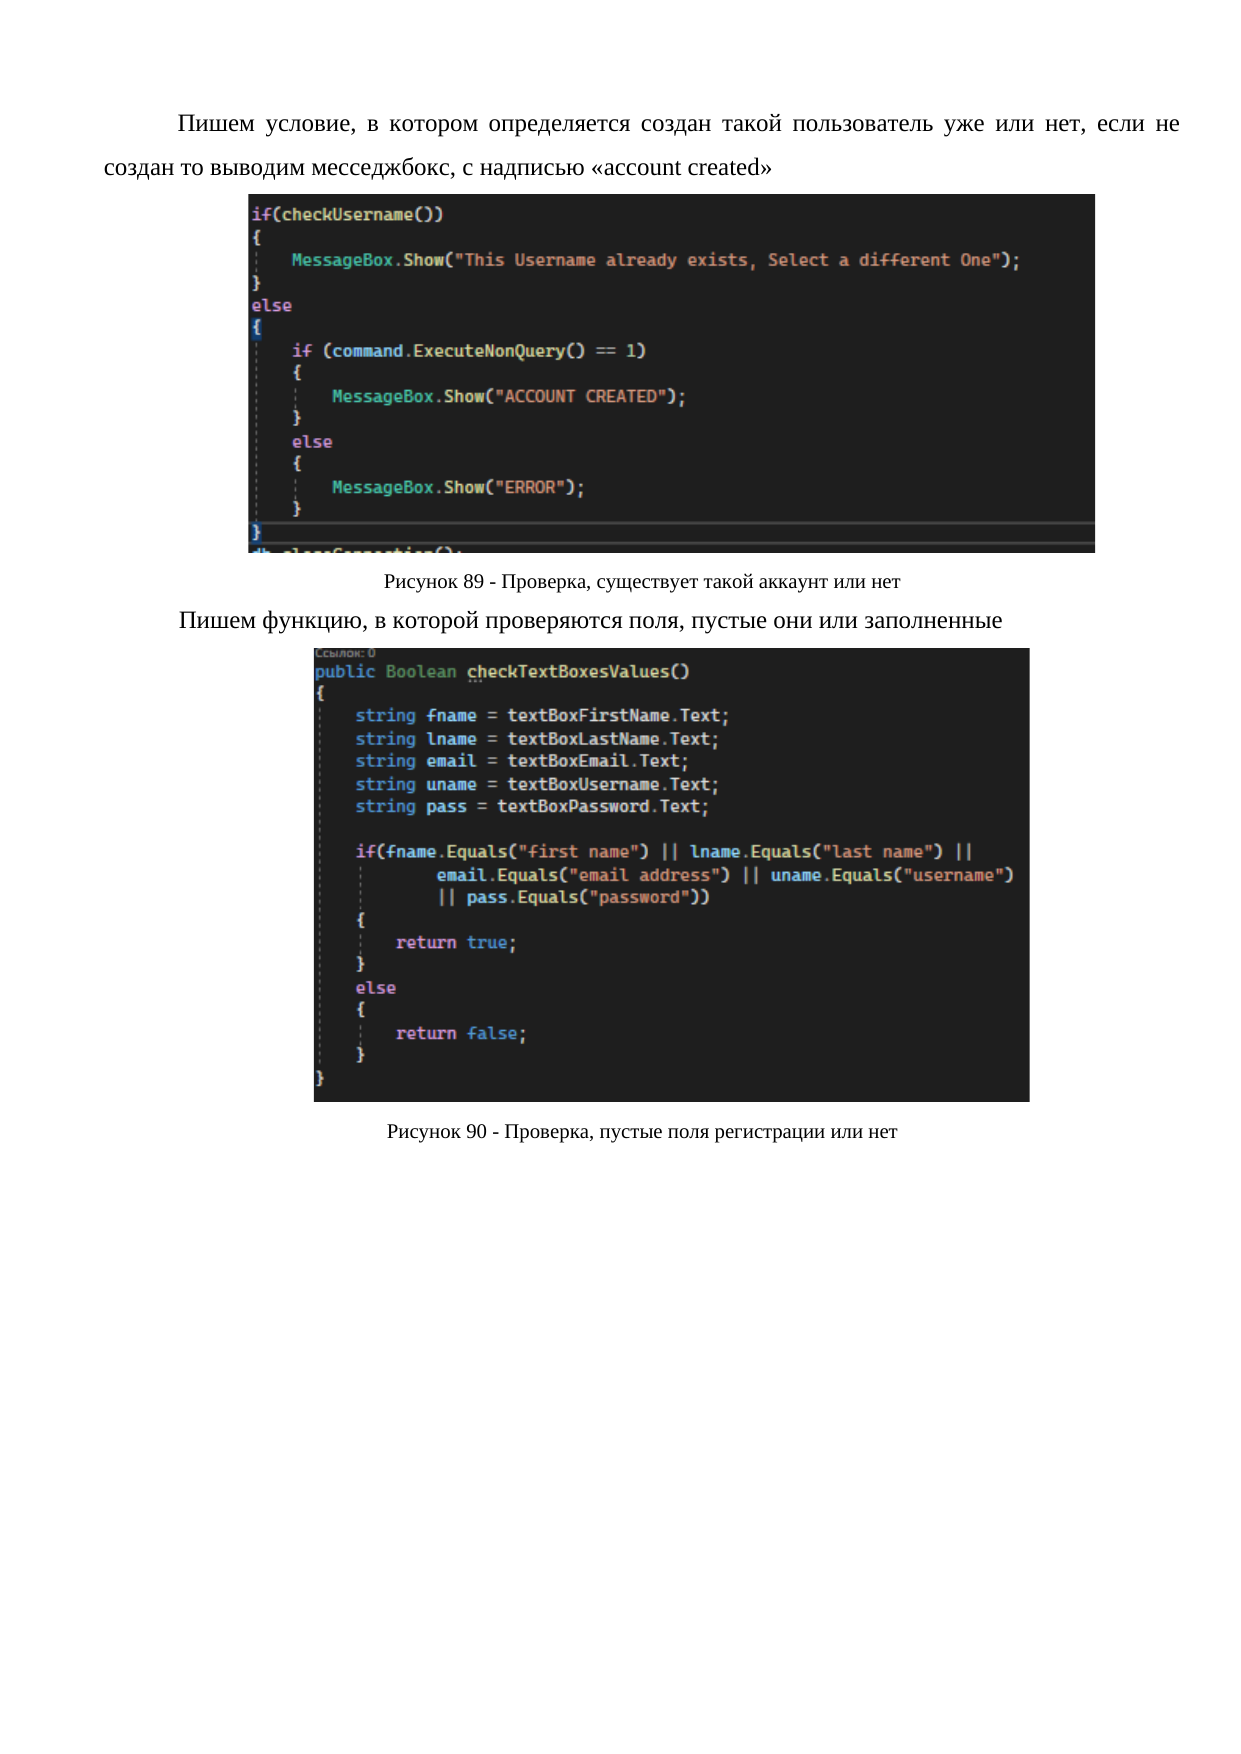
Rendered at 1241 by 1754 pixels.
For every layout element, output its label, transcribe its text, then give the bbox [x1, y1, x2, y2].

text Рисунок 89 - Проверка, существует такой аккаунт или нет [103, 569, 1181, 593]
text Рисунок 90 - Проверка, пустые поля регистрации или нет [103, 1119, 1181, 1143]
text Пишем функцию, в которой проверяются поля, пустые они или заполненные [103, 606, 1181, 634]
picture [313, 648, 1030, 1102]
picture [248, 194, 1096, 553]
text Пишем условие, в котором определяется создан такой пользователь уже или нет, если не создан то выводим месседжбокс, с надписью «account created» [103, 108, 1181, 180]
